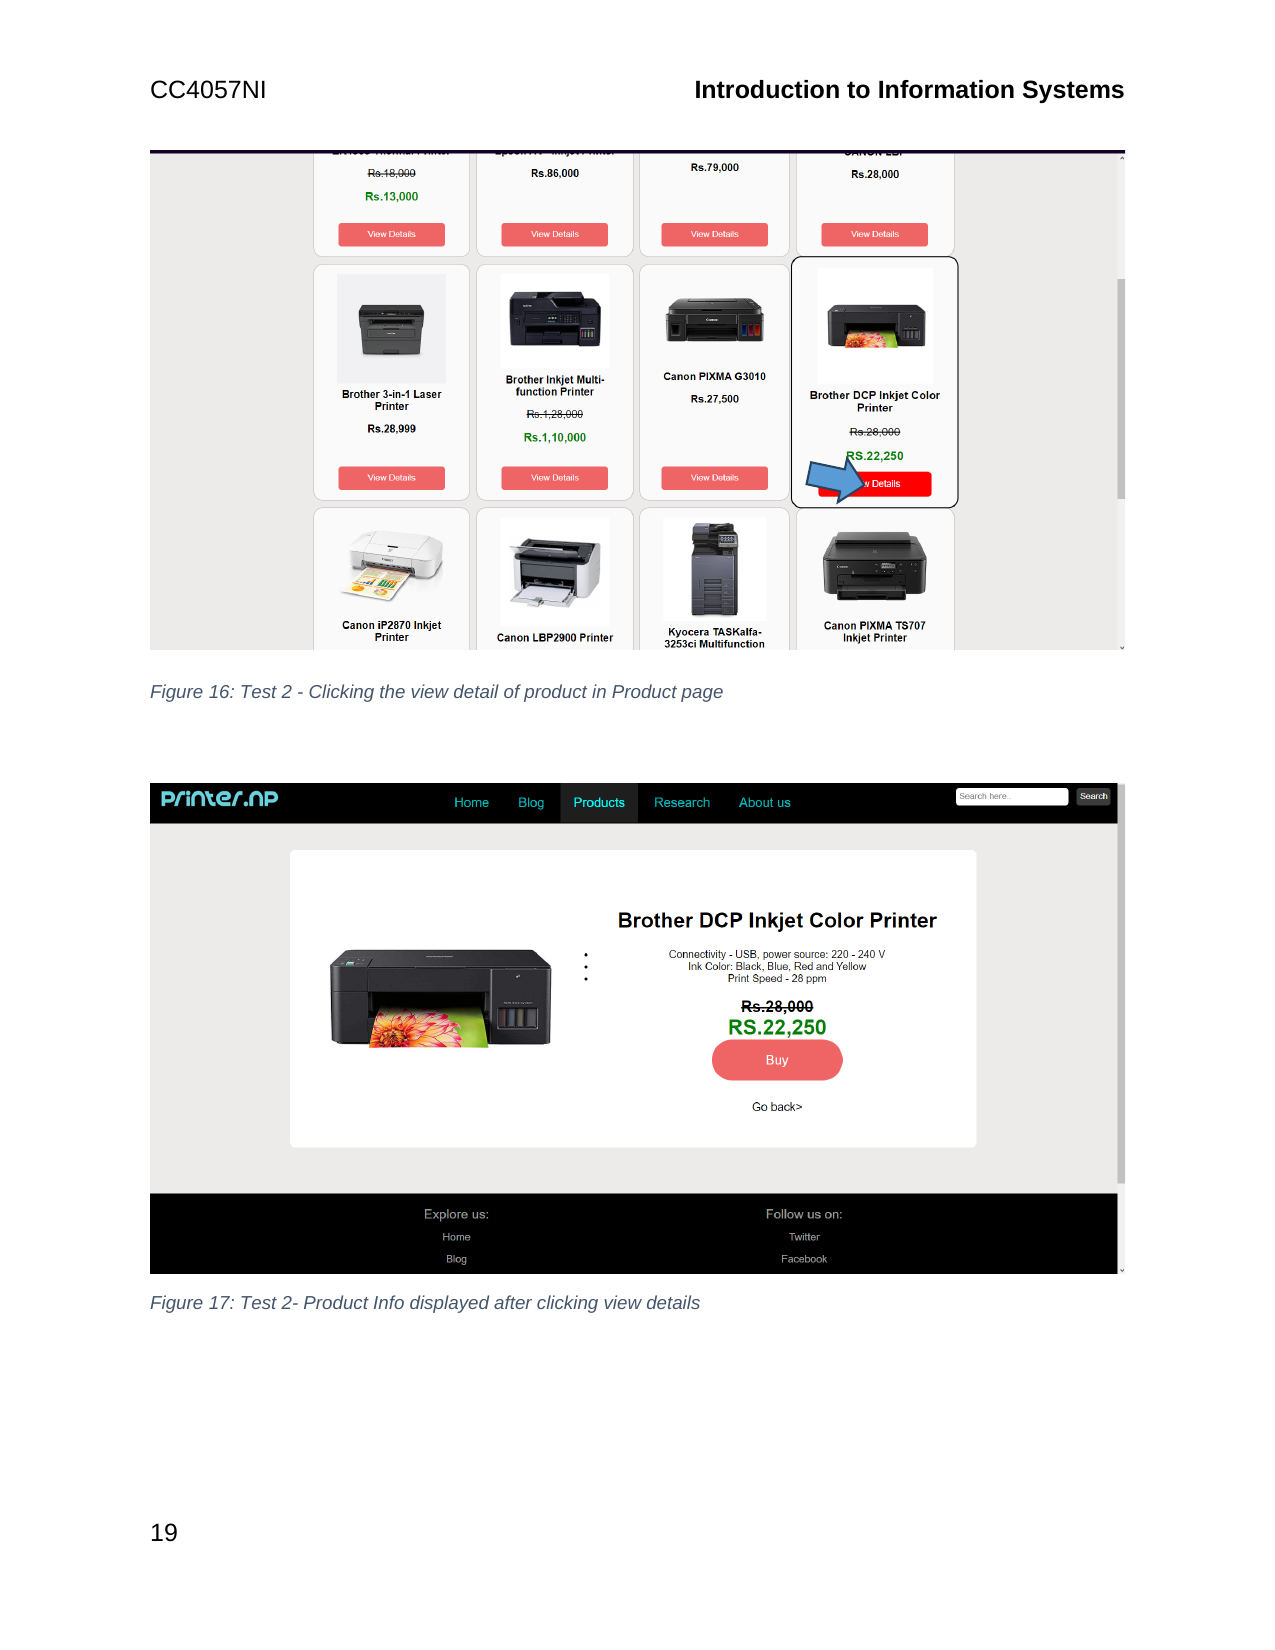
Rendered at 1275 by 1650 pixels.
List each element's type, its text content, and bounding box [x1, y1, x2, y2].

text Figure 16: Test 2 - Clicking the view detail of product in Product page [150, 681, 1125, 702]
picture [150, 783, 1125, 1274]
picture [150, 150, 1125, 650]
text Figure 17: Test 2- Product Info displayed after clicking view details [150, 1292, 1125, 1314]
